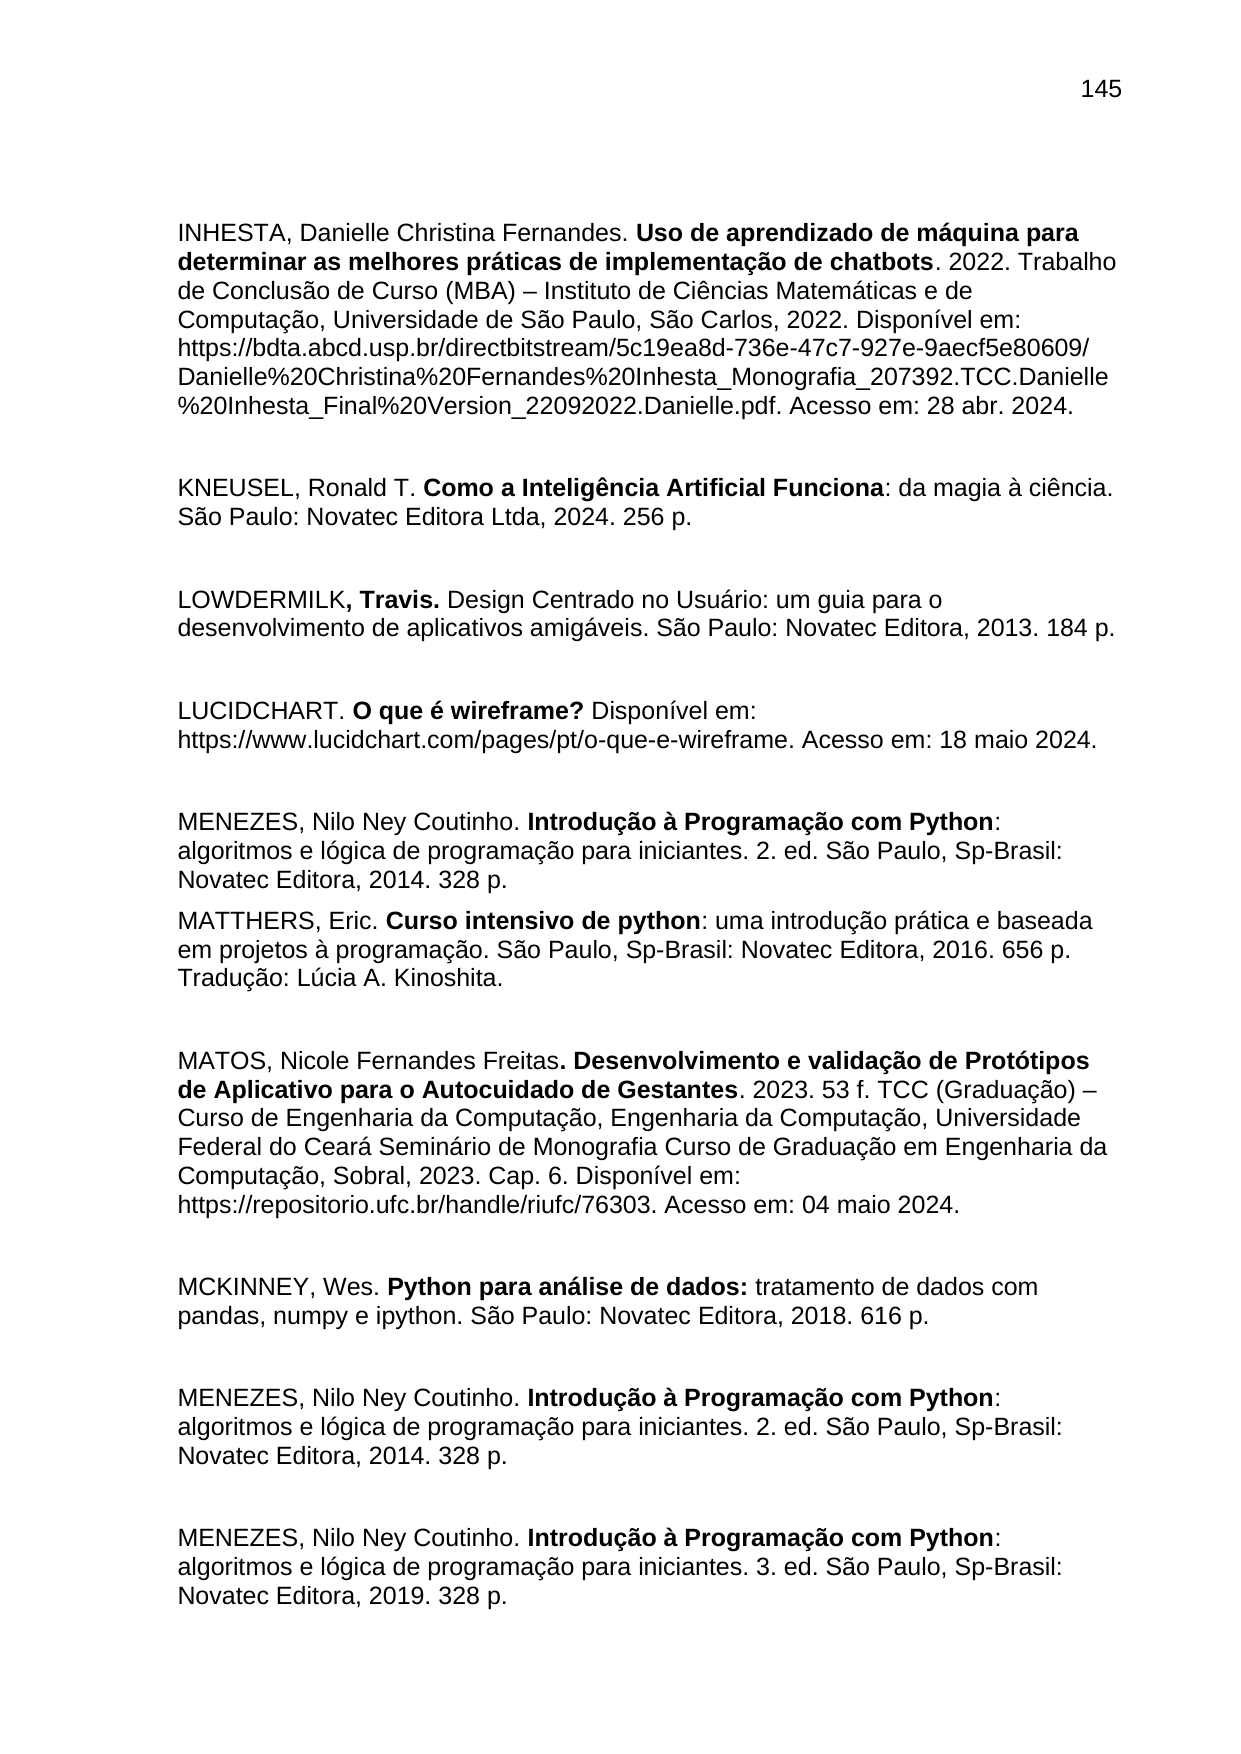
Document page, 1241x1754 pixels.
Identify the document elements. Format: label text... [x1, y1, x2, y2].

text MENEZES, Nilo Ney Coutinho. Introdução à Programação com Python: algoritmos e lógica de programação para iniciantes. 2. ed. São Paulo, Sp-Brasil: Novatec Editora, 2014. 328 p. [177, 1383, 1122, 1470]
text MENEZES, Nilo Ney Coutinho. Introdução à Programação com Python: algoritmos e lógica de programação para iniciantes. 2. ed. São Paulo, Sp-Brasil: Novatec Editora, 2014. 328 p. [177, 807, 1122, 893]
text INHESTA, Danielle Christina Fernandes. Uso de aprendizado de máquina para determinar as melhores práticas de implementação de chatbots. 2022. Trabalho de Conclusão de Curso (MBA) – Instituto de Ciências Matemáticas e de Computação, Universidade de São Paulo, São Carlos, 2022. Disponível em: https://bdta.abcd.usp.br/directbitstream/5c19ea8d-736e-47c7-927e-9aecf5e80609/Danielle%20Christina%20Fernandes%20Inhesta_Monografia_207392.TCC.Danielle%20Inhesta_Final%20Version_22092022.Danielle.pdf. Acesso em: 28 abr. 2024. [177, 218, 1122, 420]
text MATOS, Nicole Fernandes Freitas. Desenvolvimento e validação de Protótipos de Aplicativo para o Autocuidado de Gestantes. 2023. 53 f. TCC (Graduação) – Curso de Engenharia da Computação, Engenharia da Computação, Universidade Federal do Ceará Seminário de Monografia Curso de Graduação em Engenharia da Computação, Sobral, 2023. Cap. 6. Disponível em: https://repositorio.ufc.br/handle/riufc/76303. Acesso em: 04 maio 2024. [177, 1046, 1122, 1218]
text KNEUSEL, Ronald T. Como a Inteligência Artificial Funciona: da magia à ciência. São Paulo: Novatec Editora Ltda, 2024. 256 p. [177, 473, 1122, 531]
text LUCIDCHART. O que é wireframe? Disponível em: https://www.lucidchart.com/pages/pt/o-que-e-wireframe. Acesso em: 18 maio 2024. [177, 696, 1122, 753]
text MATTHERS, Eric. Curso intensivo de python: uma introdução prática e baseada em projetos à programação. São Paulo, Sp-Brasil: Novatec Editora, 2016. 656 p. Tradução: Lúcia A. Kinoshita. [177, 906, 1122, 992]
text MCKINNEY, Wes. Python para análise de dados: tratamento de dados com pandas, numpy e ipython. São Paulo: Novatec Editora, 2018. 616 p. [931, 1272, 1122, 1330]
text LOWDERMILK, Travis. Design Centrado no Usuário: um guia para o desenvolvimento de aplicativos amigáveis. São Paulo: Novatec Editora, 2013. 184 p. [177, 585, 1122, 642]
text MENEZES, Nilo Ney Coutinho. Introdução à Programação com Python: algoritmos e lógica de programação para iniciantes. 3. ed. São Paulo, Sp-Brasil: Novatec Editora, 2019. 328 p. [177, 1523, 1122, 1610]
